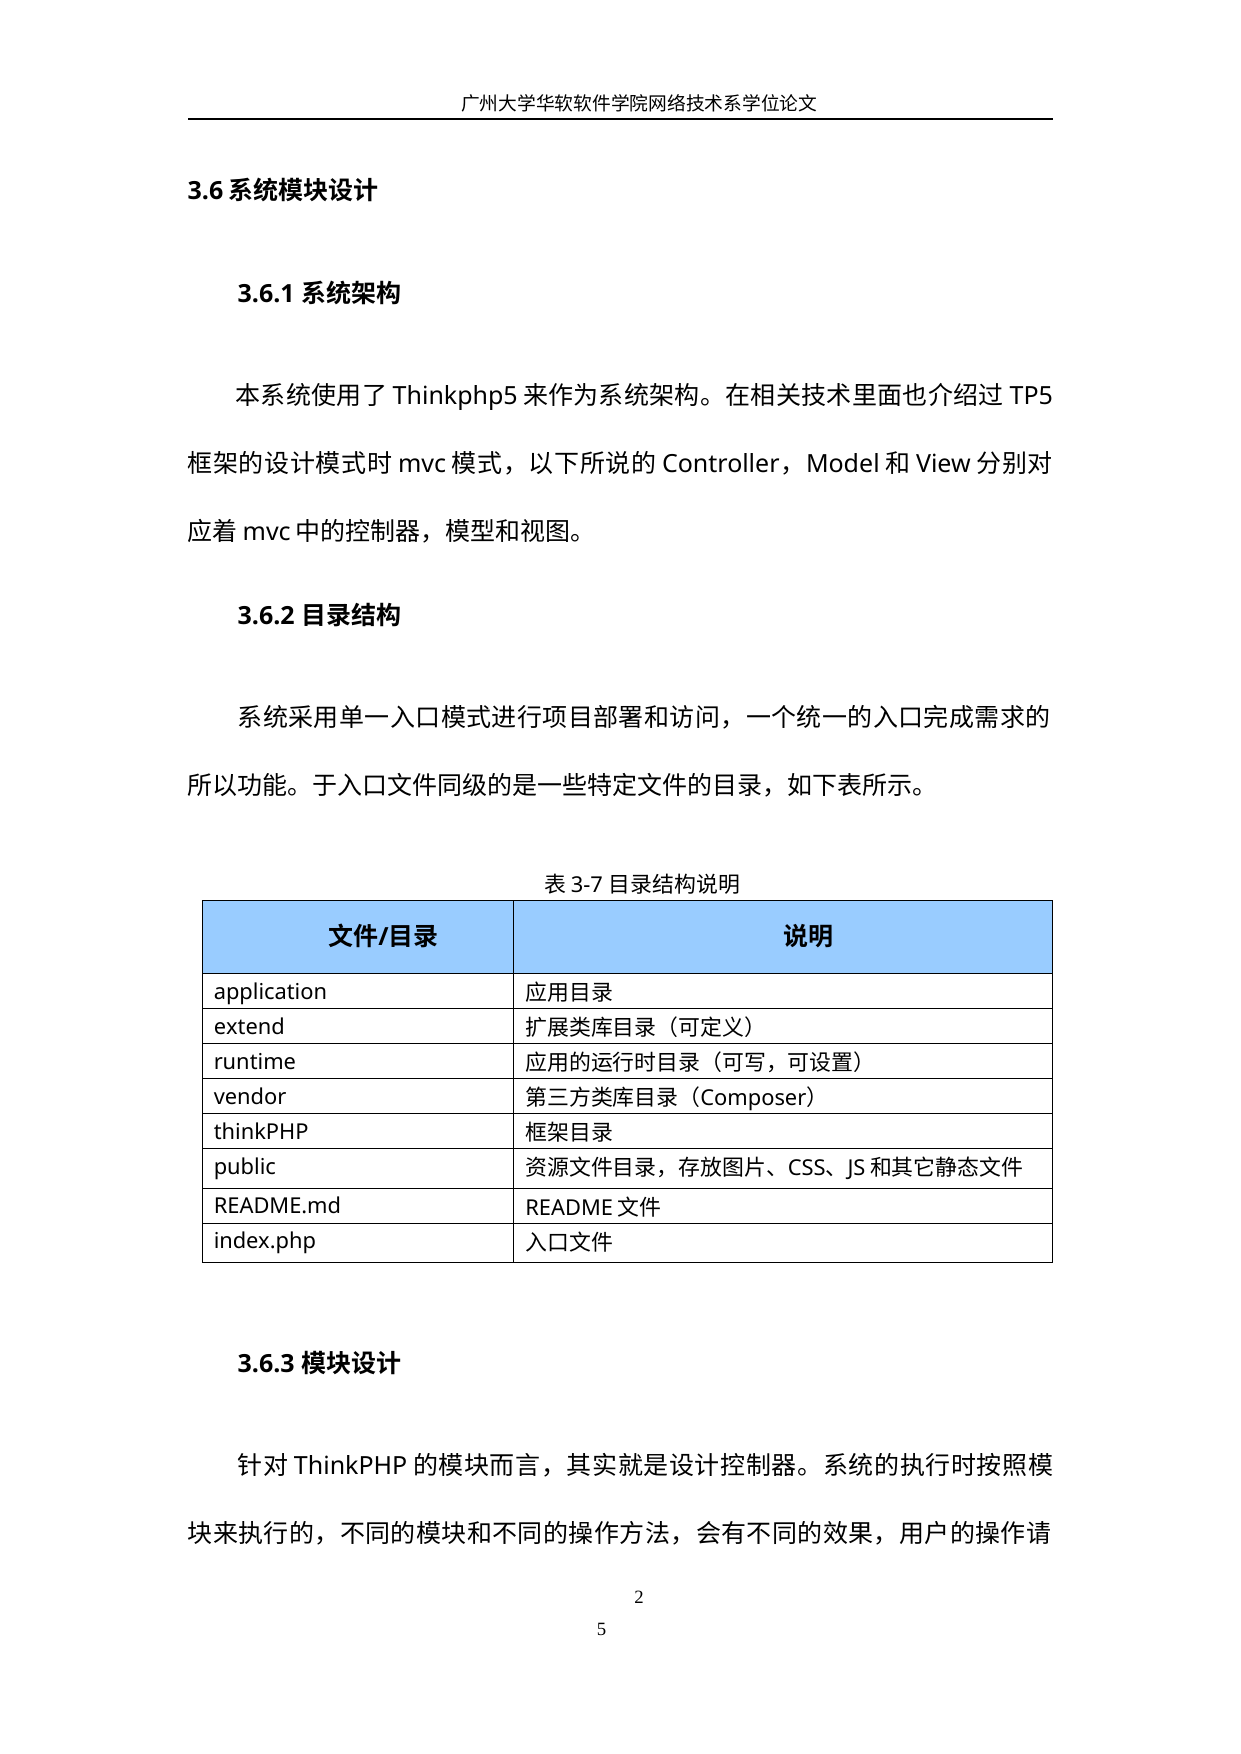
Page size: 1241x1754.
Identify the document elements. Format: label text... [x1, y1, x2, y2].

table_cell 入口文件 [514, 1224, 1052, 1262]
table_header 文件/目录 [203, 901, 513, 973]
text 本系统使用了Thinkphp5来作为系统架构。在相关技术里面也介绍过TP5框架的设计模式时mvc模式，以下所说的Controller，Model和View分别对应着mvc中的控制器，模型和视图。 [187, 359, 1053, 563]
table_cell extend [203, 1009, 513, 1043]
table_cell public [203, 1149, 513, 1187]
table_cell application [203, 974, 513, 1008]
table_cell 框架目录 [514, 1114, 1052, 1148]
table_cell README文件 [514, 1189, 1052, 1222]
text 3.6.1 系统架构 [237, 257, 1053, 325]
subtitle 3.6系统模块设计 [187, 155, 1053, 223]
table_header 说明 [514, 901, 1052, 973]
table_cell vendor [203, 1079, 513, 1113]
text 表3-7 目录结构说明 [187, 866, 1053, 900]
table_cell 扩展类库目录（可定义） [514, 1009, 1052, 1043]
table_cell thinkPHP [203, 1114, 513, 1148]
text 3.6.2 目录结构 [237, 579, 1053, 647]
table_cell README.md [203, 1189, 513, 1222]
text 系统采用单一入口模式进行项目部署和访问，一个统一的入口完成需求的所以功能。于入口文件同级的是一些特定文件的目录，如下表所示。 [187, 682, 1053, 818]
table_cell 第三方类库目录（Composer） [514, 1079, 1052, 1113]
table_cell 资源文件目录，存放图片、CSS、JS和其它静态文件 [514, 1149, 1052, 1187]
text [187, 1429, 1053, 1565]
text 3.6.3 模块设计 [237, 1327, 1053, 1395]
table_cell index.php [203, 1224, 513, 1262]
table_cell 应用目录 [514, 974, 1052, 1008]
table_cell runtime [203, 1044, 513, 1078]
table_cell 应用的运行时目录（可写，可设置） [514, 1044, 1052, 1078]
